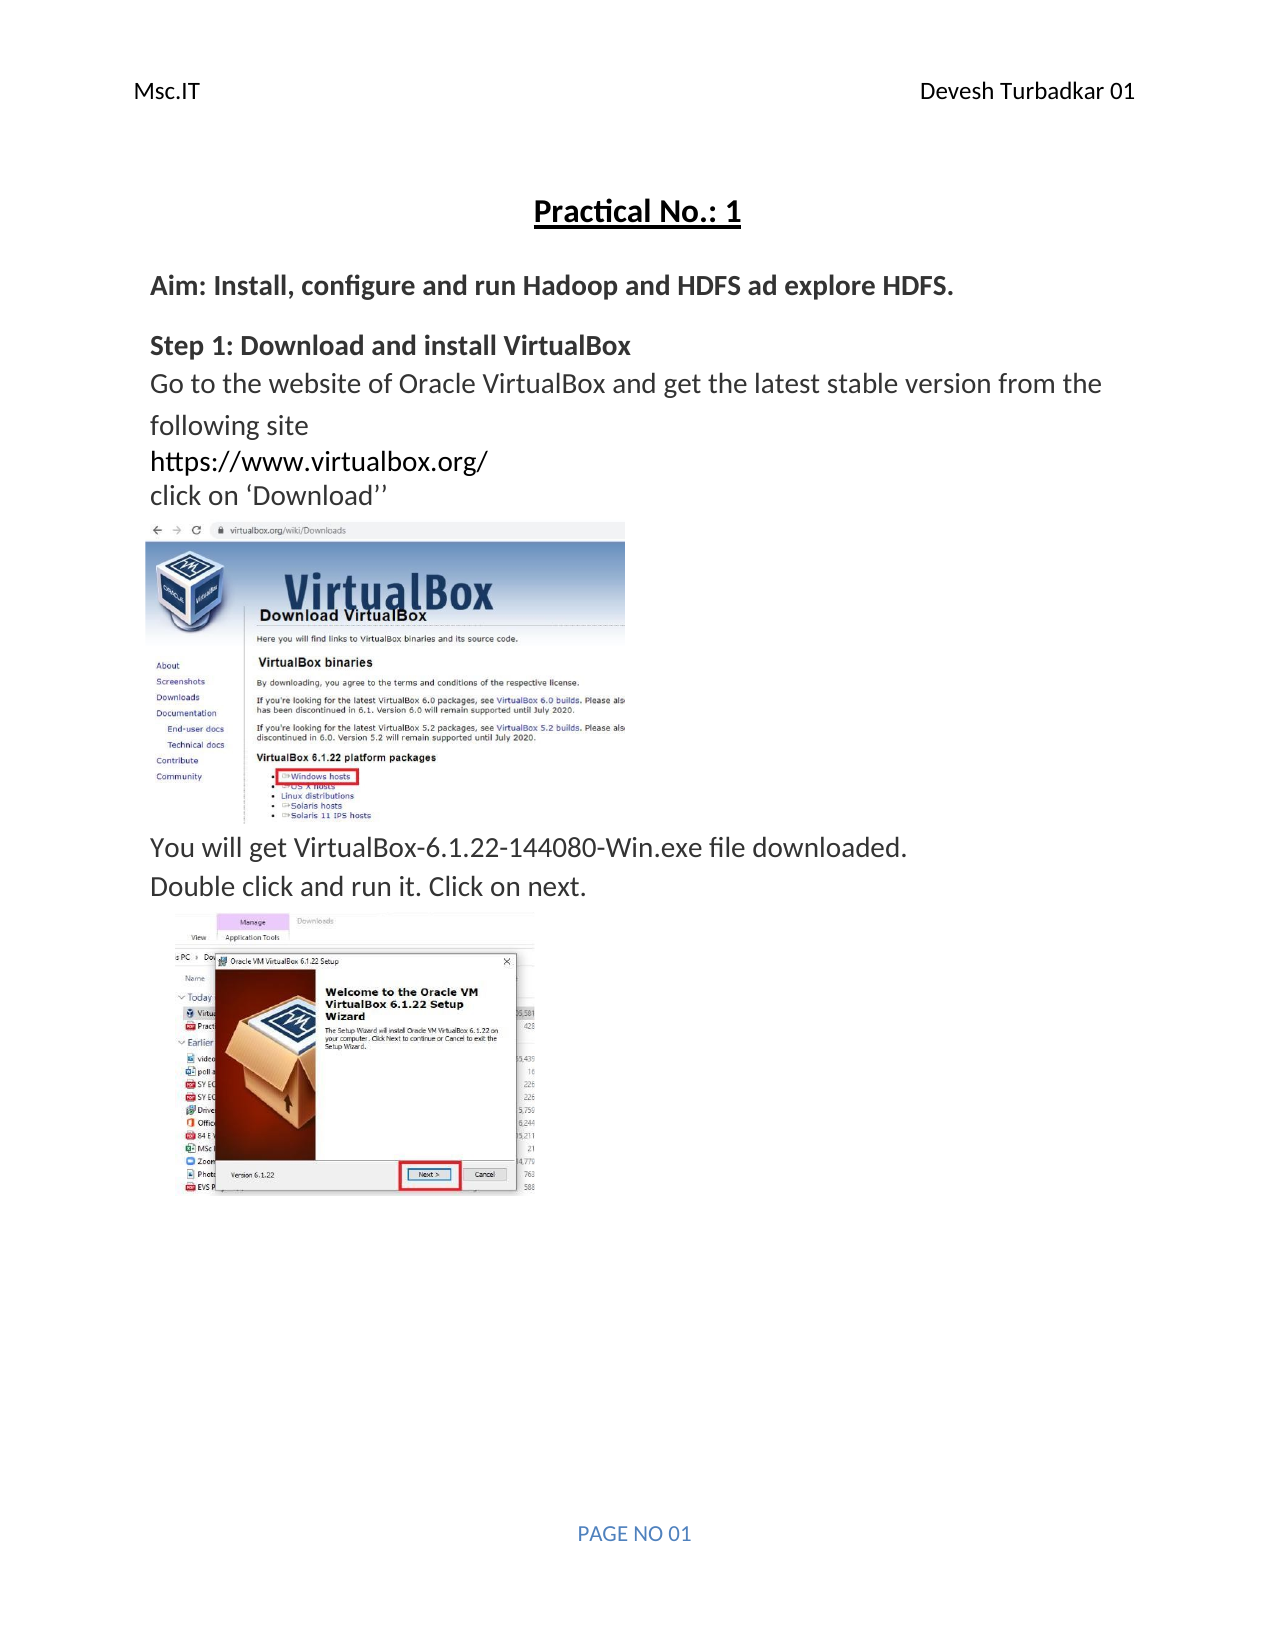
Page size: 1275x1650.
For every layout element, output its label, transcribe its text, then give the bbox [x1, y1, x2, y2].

picture [145, 519, 625, 824]
text Step 1: Download and install VirtualBox [150, 327, 1135, 362]
picture [175, 912, 535, 1196]
title Practical No.: 1 [149, 191, 1126, 231]
text click on ‘Download’’ [150, 478, 1135, 513]
text https://www.virtualbox.org/ [150, 448, 1135, 478]
text Go to the website of Oracle VirtualBox and get the latest stable version from the following site [150, 366, 1135, 442]
subtitle Aim: Install, configure and run Hadoop and HDFS ad explore HDFS. [150, 267, 1135, 303]
